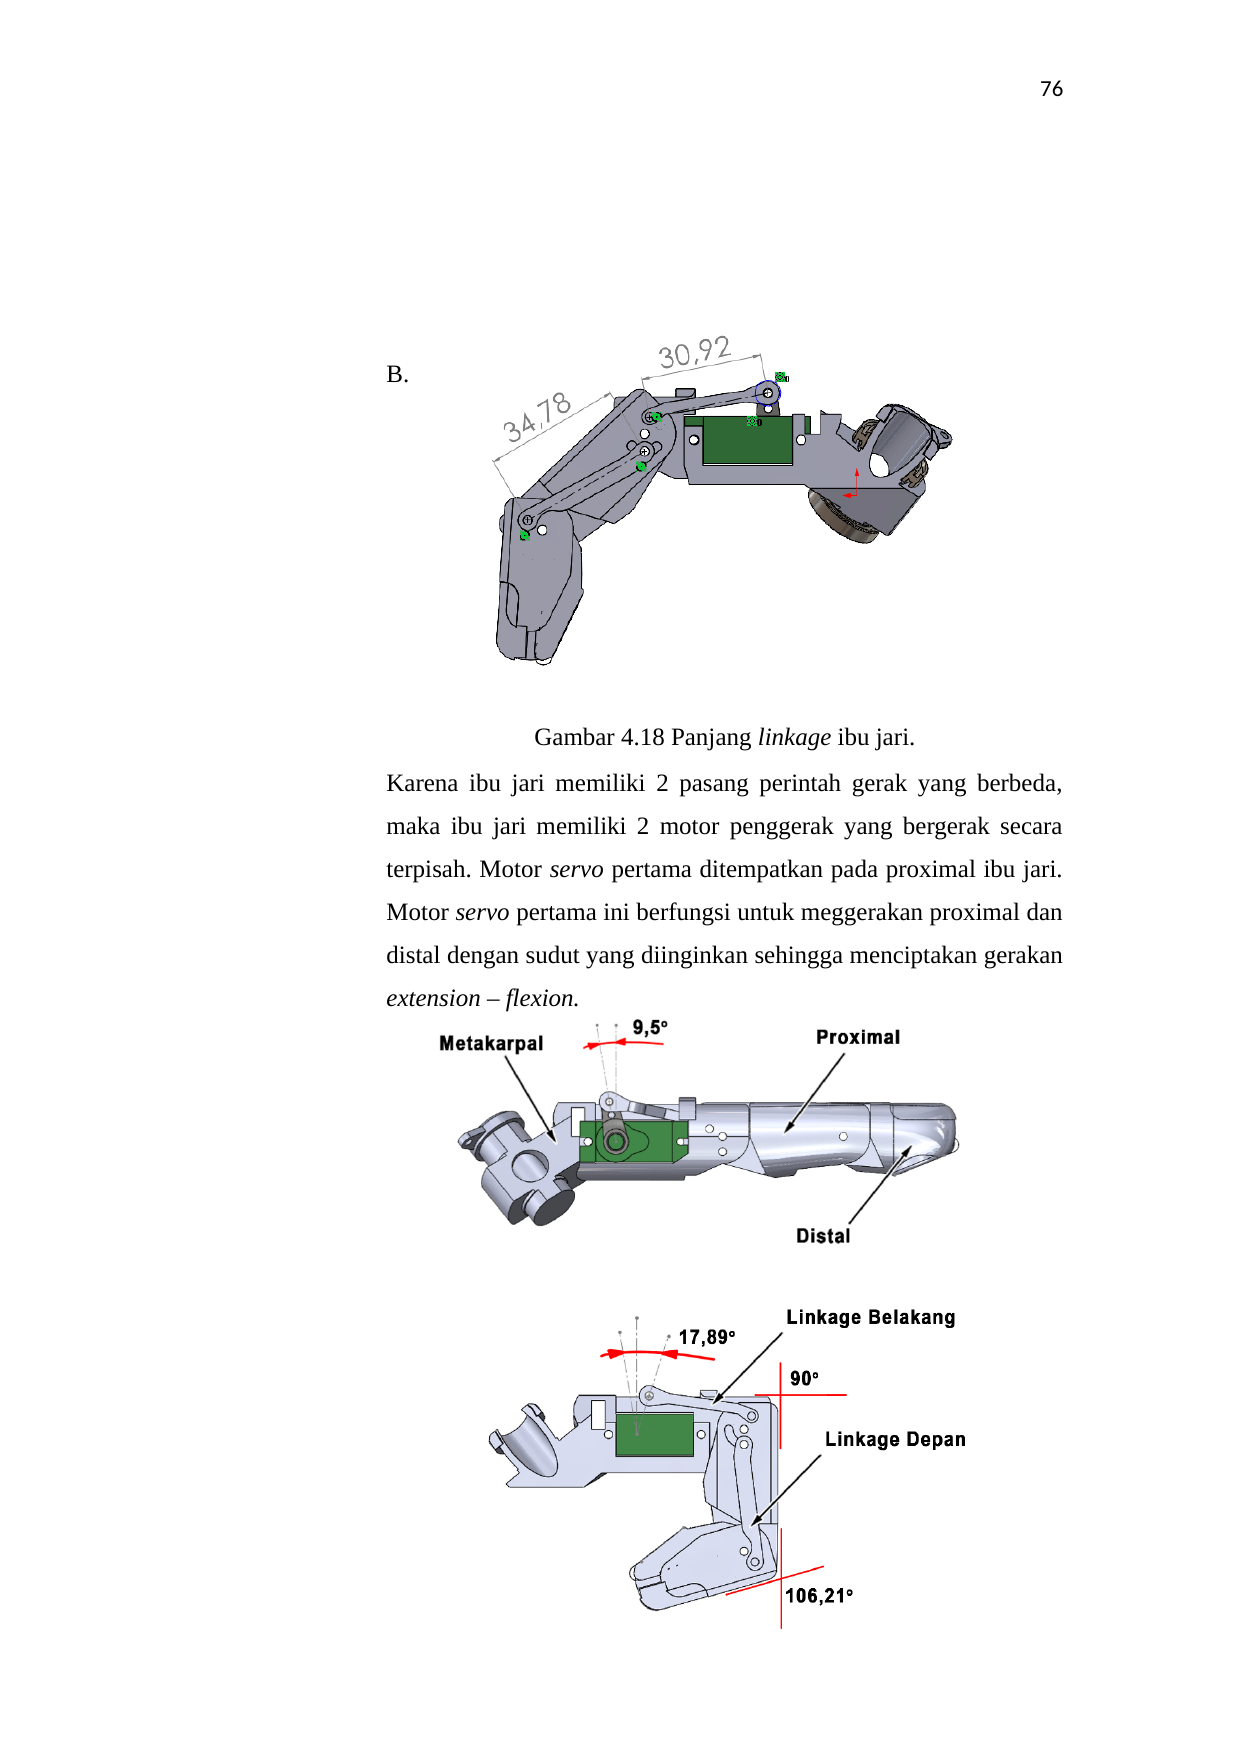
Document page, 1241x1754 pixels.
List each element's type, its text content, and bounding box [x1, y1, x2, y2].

text B. [386, 359, 1063, 388]
text Karena ibu jari memiliki 2 pasang perintah gerak yang berbeda, maka ibu jari memiliki 2 motor penggerak yang bergerak secara terpisah. Motor servo pertama ditempatkan pada proximal ibu jari. Motor servo pertama ini berfungsi untuk meggerakan proximal dan distal dengan sudut yang diinginkan sehingga menciptakan gerakan extension – flexion. [386, 768, 1063, 1012]
picture [439, 1269, 1017, 1646]
text Gambar 4.18 Panjang linkage ibu jari. [386, 722, 1063, 751]
picture [473, 388, 962, 679]
picture [473, 326, 962, 359]
picture [418, 1012, 997, 1251]
